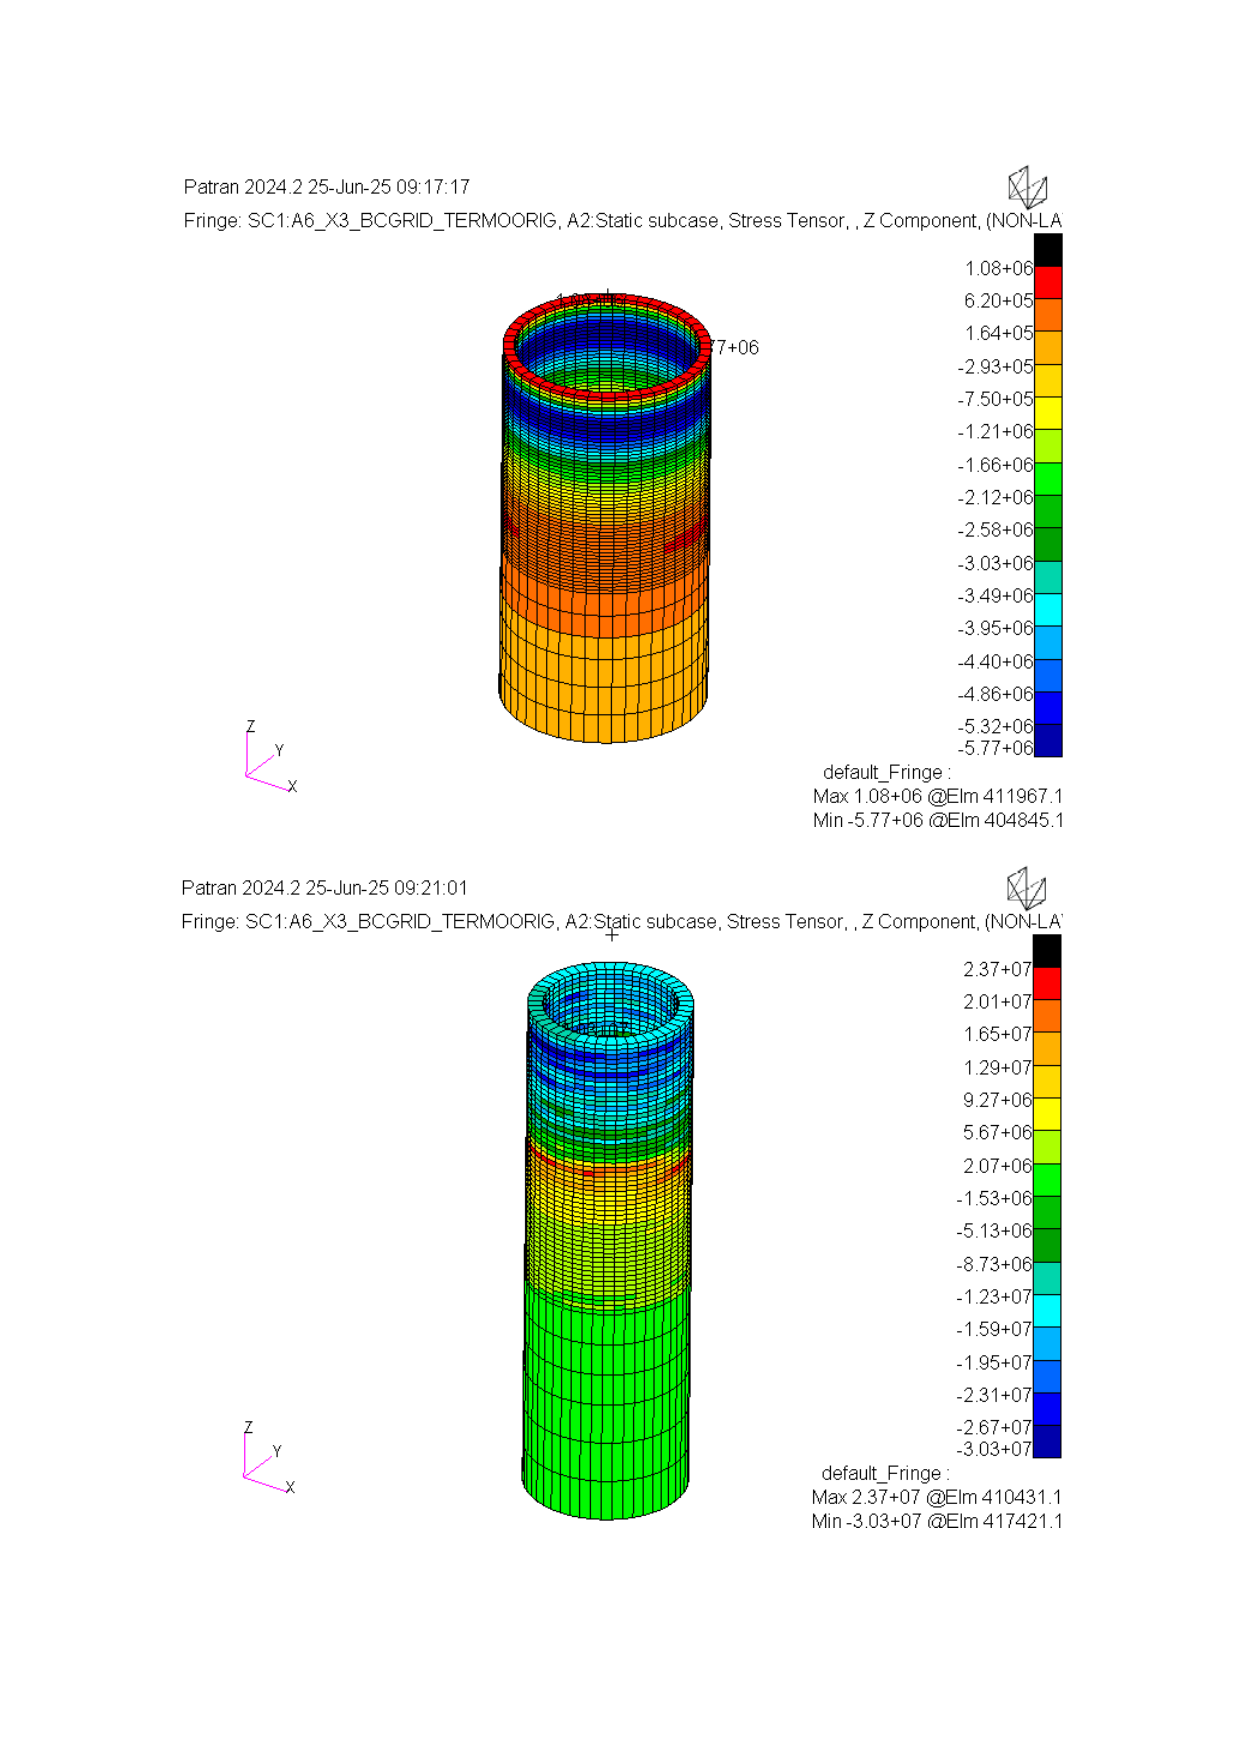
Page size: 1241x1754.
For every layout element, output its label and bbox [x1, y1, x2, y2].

picture [177, 848, 1063, 1528]
picture [177, 147, 1063, 827]
